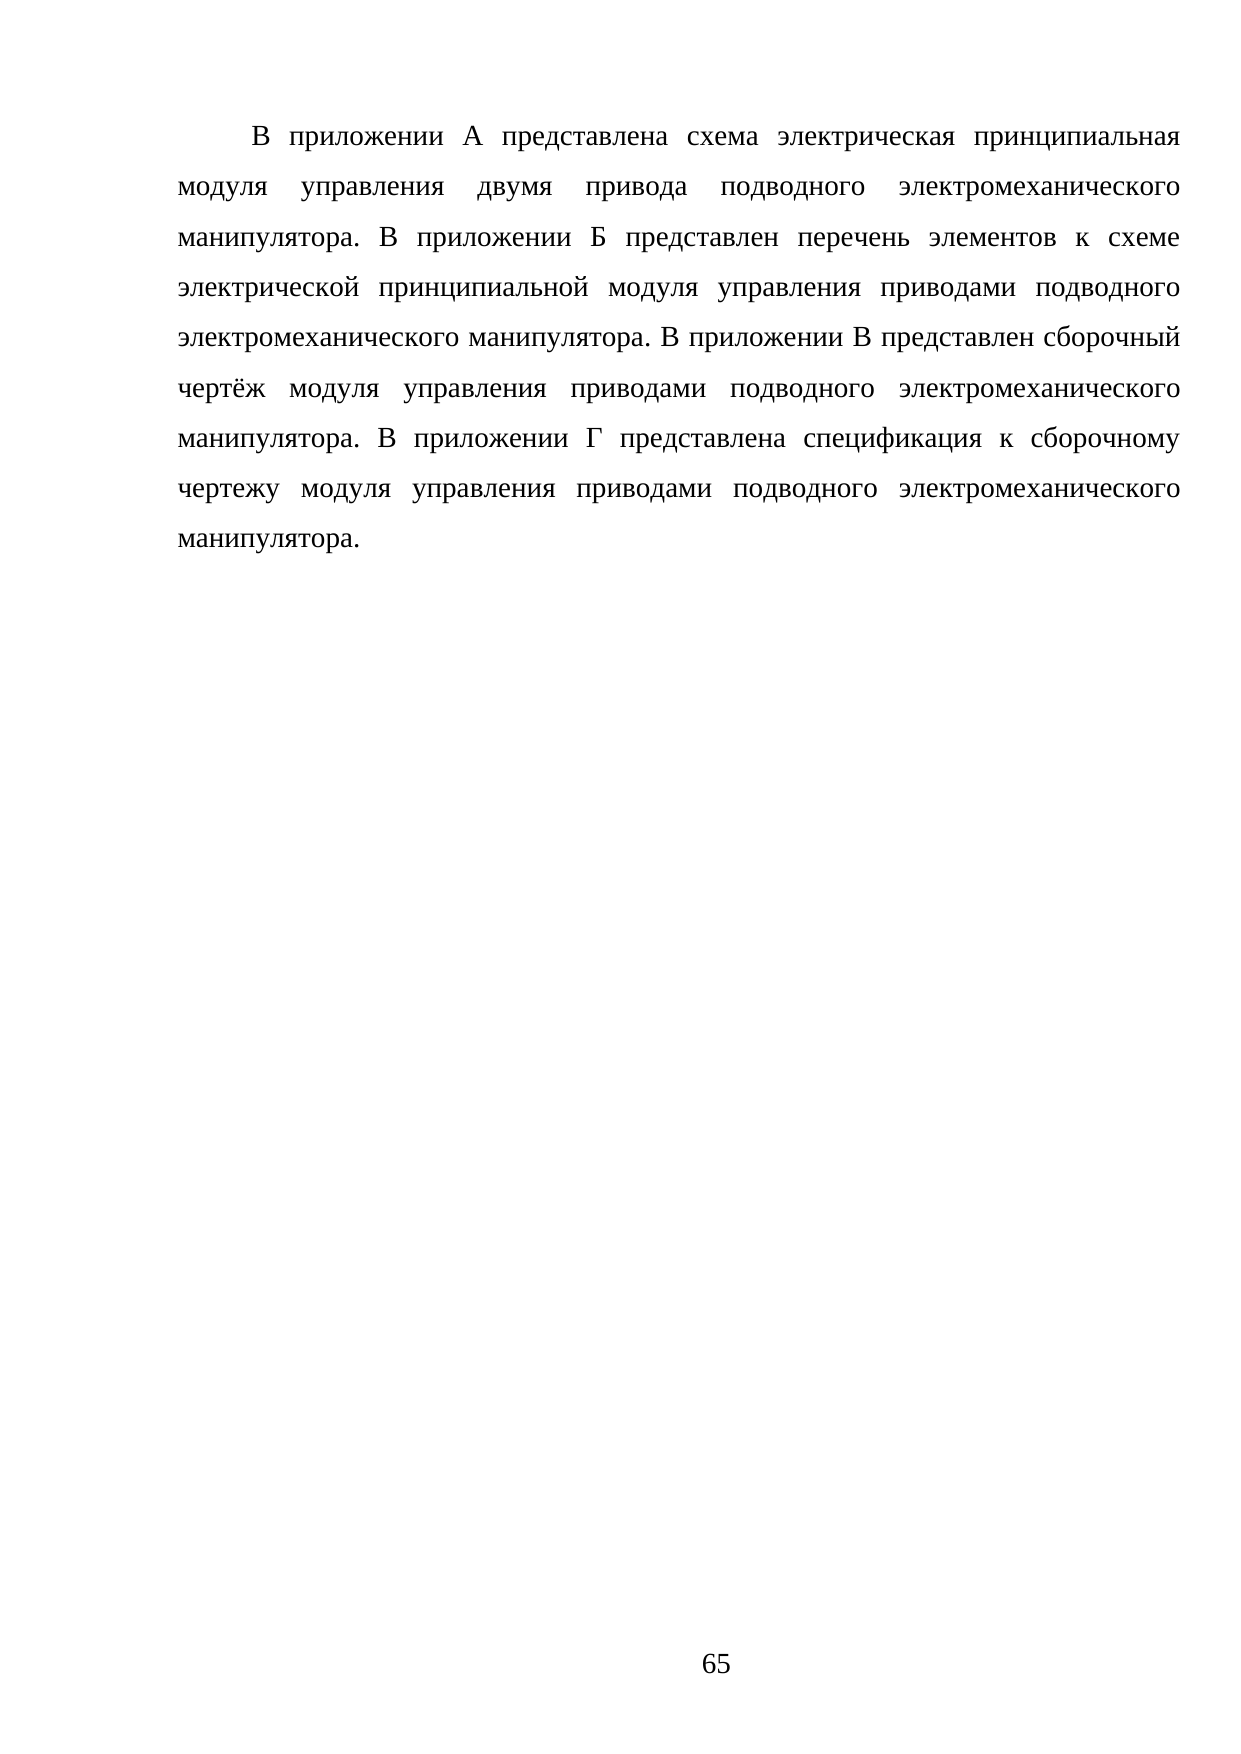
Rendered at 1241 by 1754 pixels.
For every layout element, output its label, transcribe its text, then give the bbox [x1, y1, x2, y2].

text В приложении А представлена схема электрическая принципиальная модуля управления двумя привода подводного электромеханического манипулятора. В приложении Б представлен перечень элементов к схеме электрической принципиальной модуля управления приводами подводного электромеханического манипулятора. В приложении В представлен сборочный чертёж модуля управления приводами подводного электромеханического манипулятора. В приложении Г представлена спецификация к сборочному чертежу модуля управления приводами подводного электромеханического манипулятора. [177, 118, 1181, 554]
